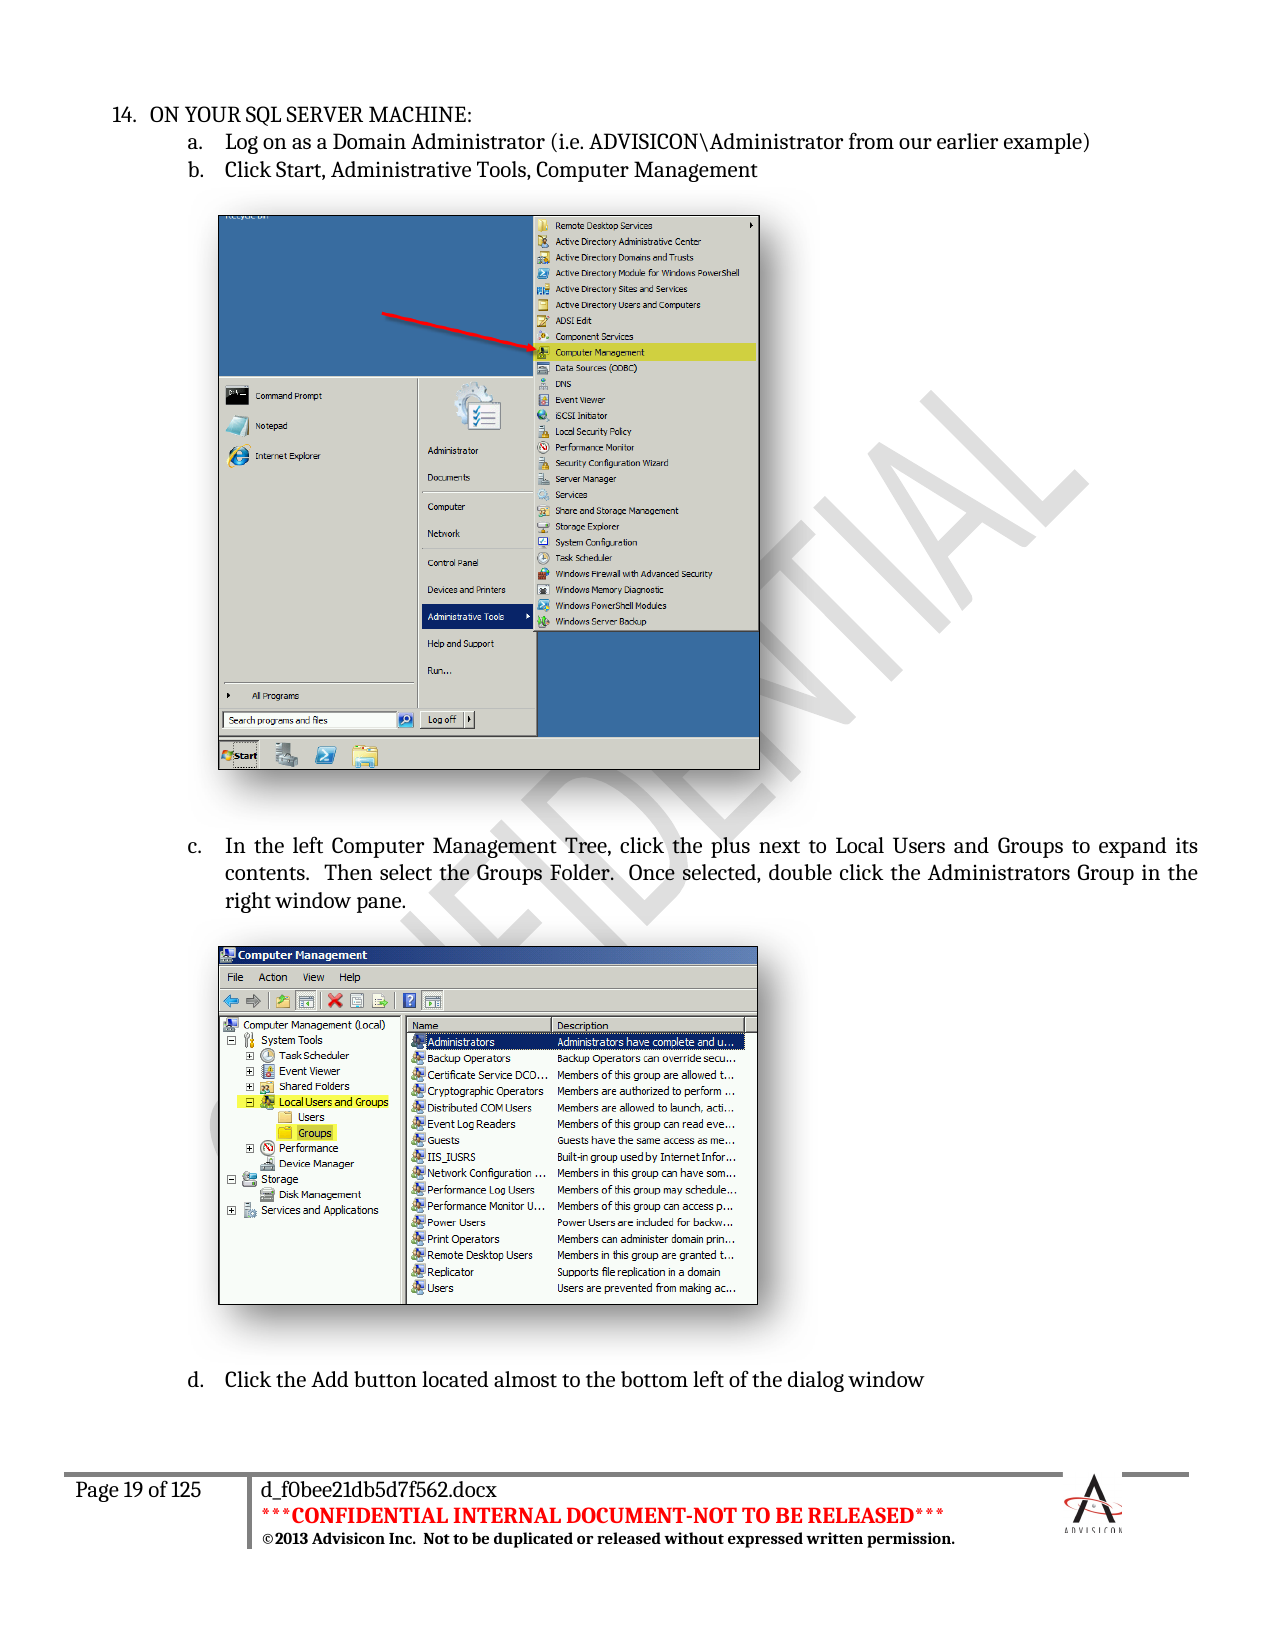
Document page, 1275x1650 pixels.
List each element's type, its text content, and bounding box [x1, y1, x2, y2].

list Click the Add button located almost to the bottom left of the dialog window [187, 1367, 1200, 1393]
picture [219, 947, 757, 1304]
picture [219, 216, 759, 769]
list Log on as a Domain Administrator (i.e. ADVISICON\Administrator from our earlier example) [187, 129, 1200, 155]
picture [1062, 1472, 1086, 1507]
list Click Start, Administrative Tools, Computer Management [187, 157, 1200, 183]
list In the left Computer Management Tree, click the plus next to Local Users and Groups to expand its contents. Then select the Groups Folder. Once selected, double click the Administrators Group in the right window pane. [187, 832, 1200, 914]
list ON YOUR SQL SERVER MACHINE: [112, 101, 1200, 128]
